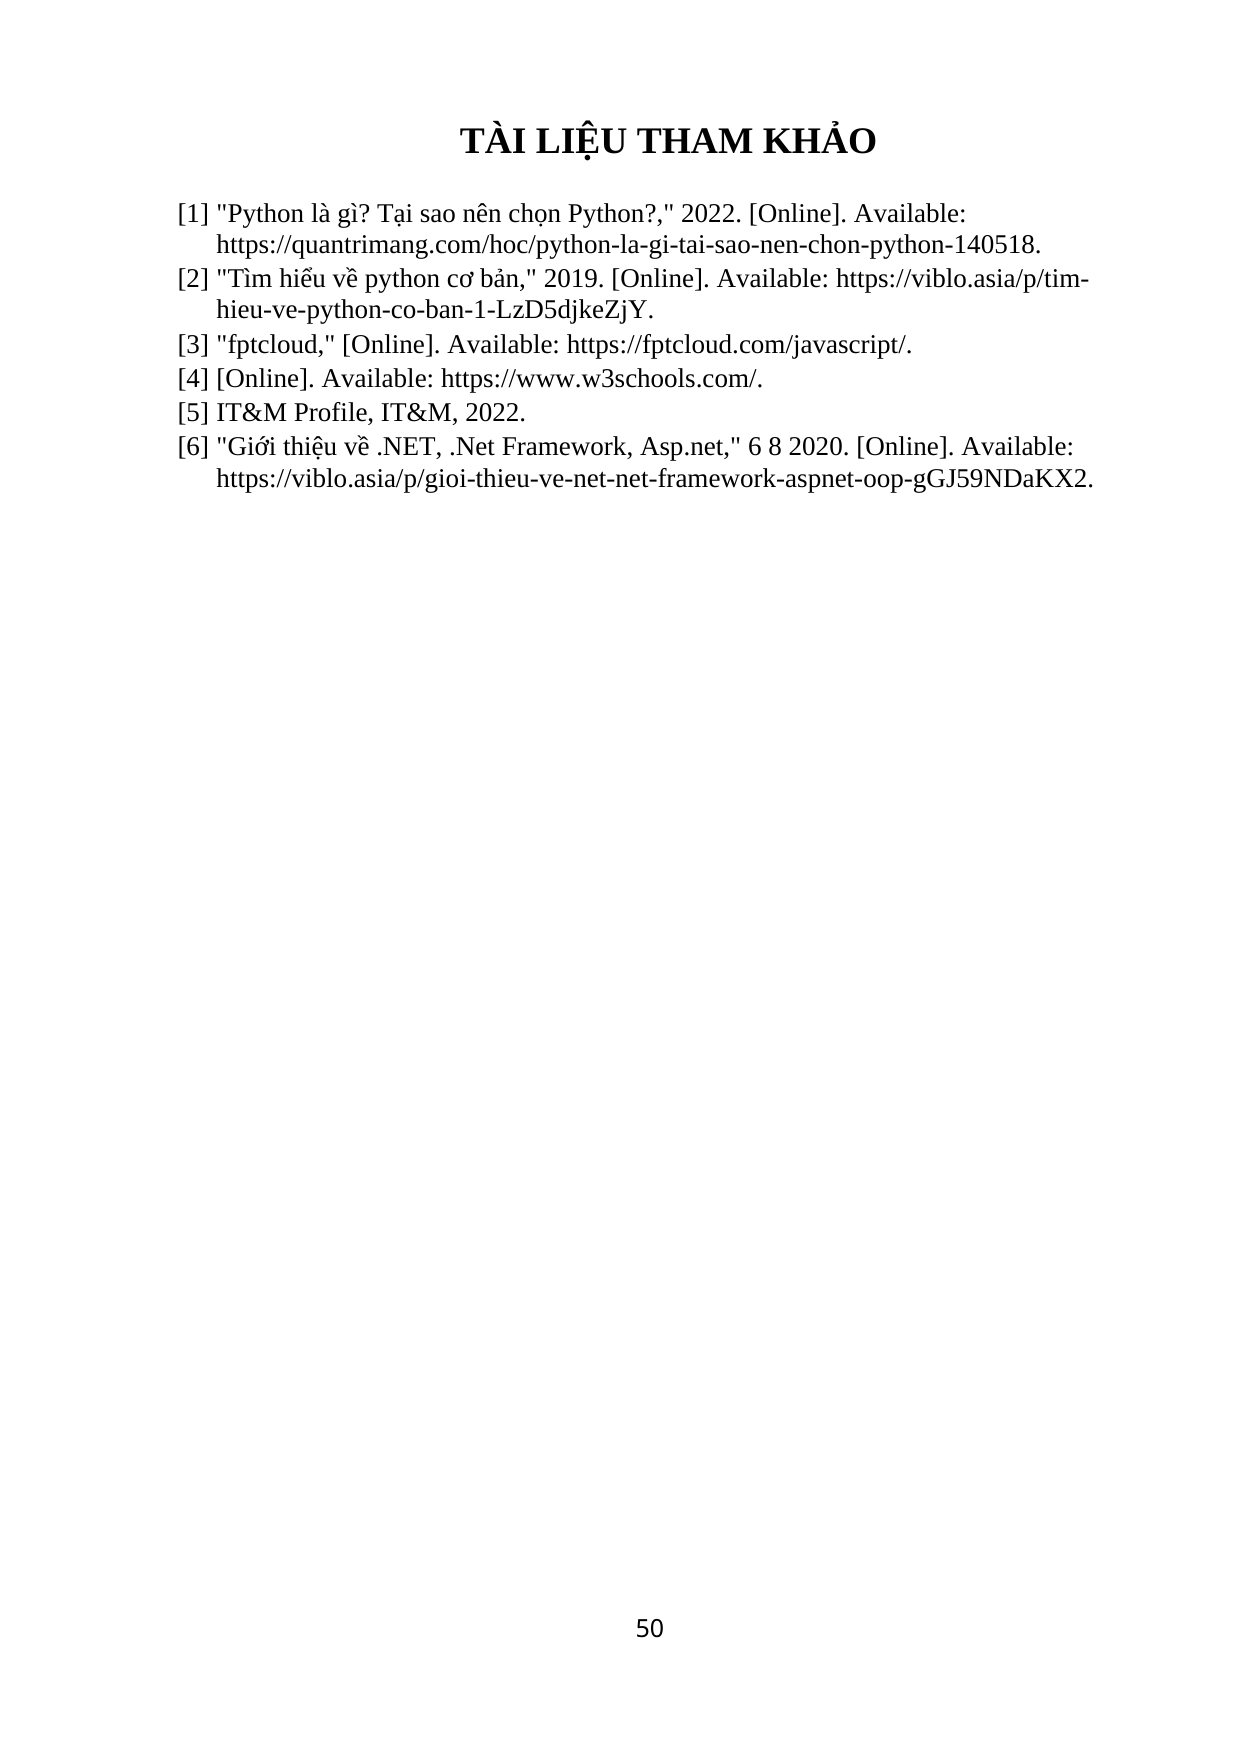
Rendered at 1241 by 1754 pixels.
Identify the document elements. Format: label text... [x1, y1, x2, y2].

table_cell "Giới thiệu về .NET, .Net Framework, Asp.net," 6 8 2020. [Online]. Available: https://viblo.asia/p/gioi-thieu-ve-net-net-framework-aspnet-oop-gGJ59NDaKX2. [215, 429, 1121, 494]
table_cell "fptcloud," [Online]. Available: https://fptcloud.com/javascript/. [215, 326, 1121, 360]
table_cell [Online]. Available: https://www.w3schools.com/. [215, 360, 1121, 395]
table_header [1] [176, 195, 215, 261]
table_header "Python là gì? Tại sao nên chọn Python?," 2022. [Online]. Available: https://quantrimang.com/hoc/python-la-gi-tai-sao-nen-chon-python-140518. [215, 195, 1121, 261]
table_cell [6] [176, 429, 215, 494]
table_cell [5] [176, 395, 215, 429]
table_cell IT&M Profile, IT&M, 2022. [215, 395, 1121, 429]
table_cell "Tìm hiểu về python cơ bản," 2019. [Online]. Available: https://viblo.asia/p/tim-hieu-ve-python-co-ban-1-LzD5djkeZjY. [215, 261, 1121, 326]
table_cell [4] [176, 360, 215, 395]
table_cell [2] [176, 261, 215, 326]
table_cell [3] [176, 326, 215, 360]
text TÀI LIỆU THAM KHẢO [215, 118, 1122, 161]
